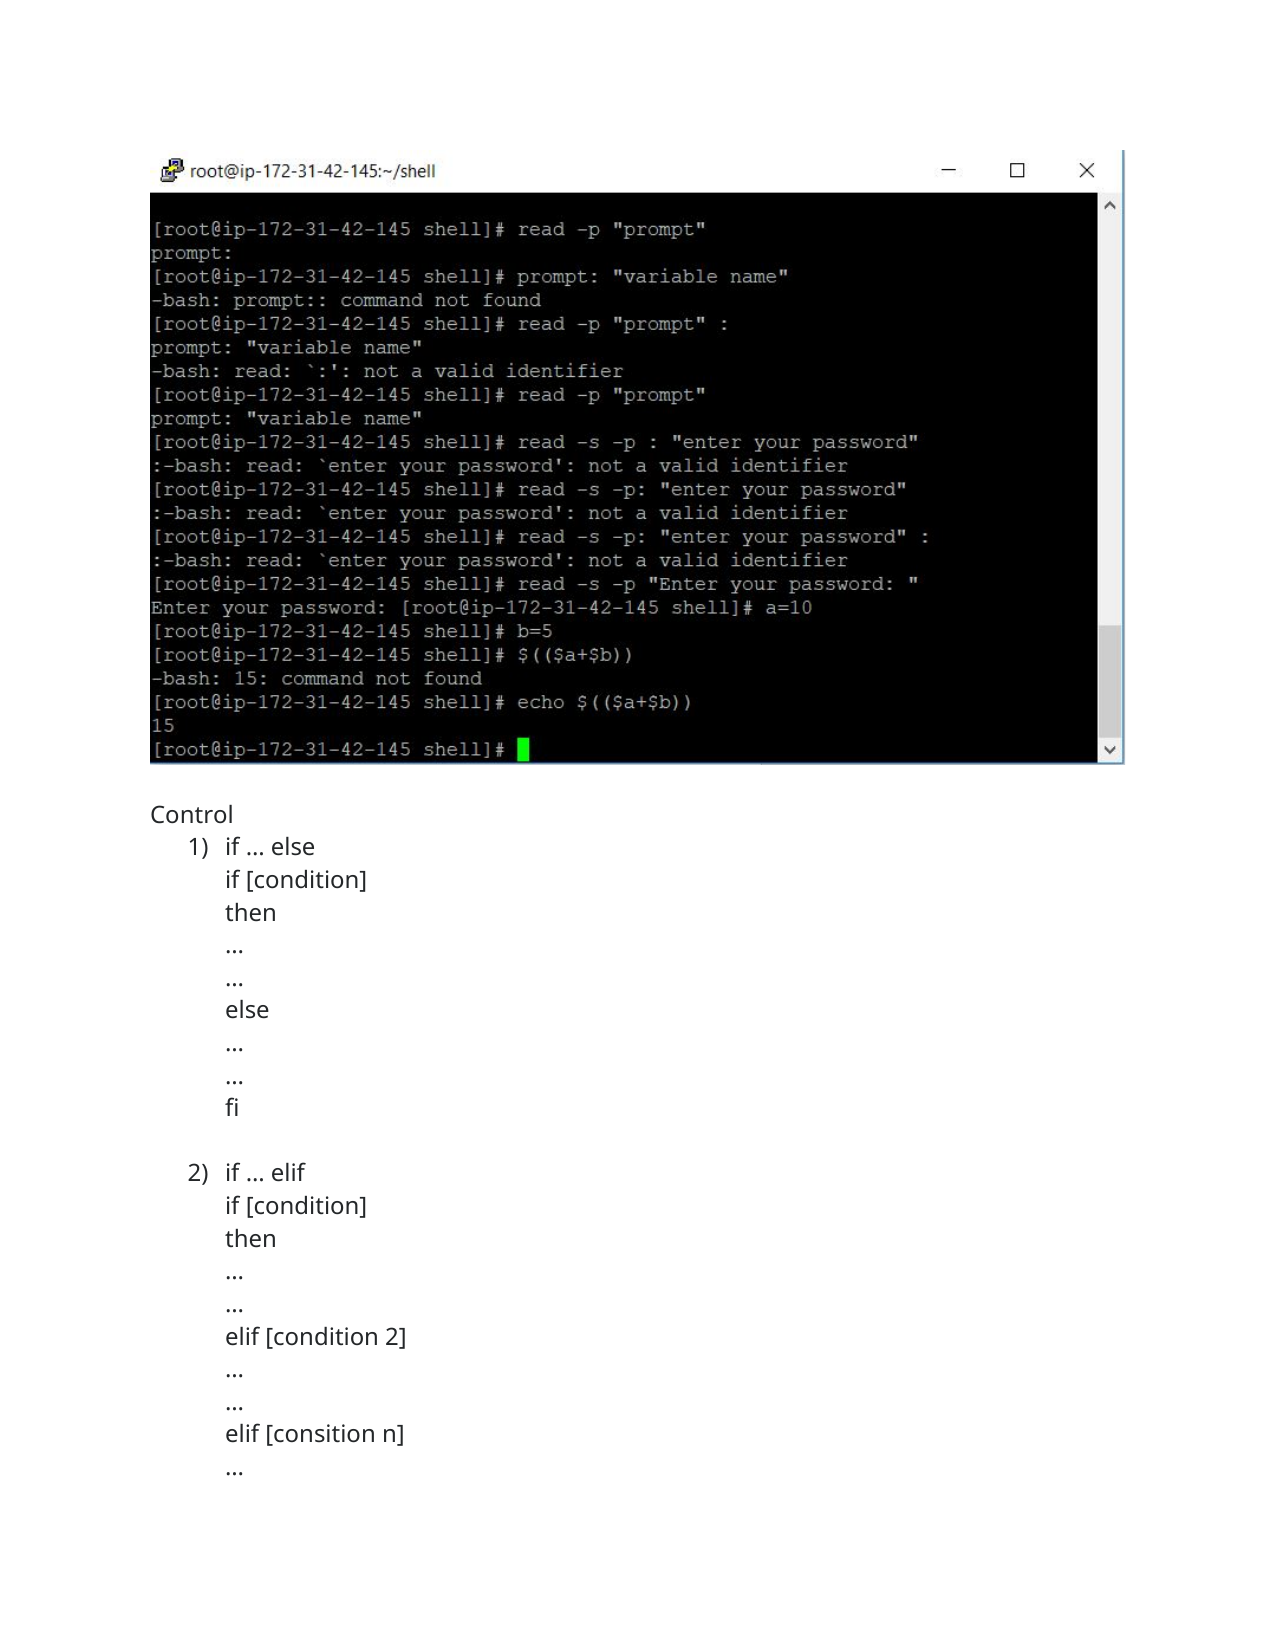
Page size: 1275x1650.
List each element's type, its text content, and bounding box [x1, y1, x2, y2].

list fi [225, 1091, 1125, 1124]
text if [condition] [225, 1189, 1125, 1221]
list then [225, 895, 1125, 928]
text … [225, 1384, 1125, 1417]
list … [225, 1026, 1125, 1058]
list … [225, 961, 1125, 993]
picture [150, 150, 1125, 765]
text … [225, 1352, 1125, 1384]
text … [225, 1254, 1125, 1287]
text … [225, 1450, 1125, 1482]
text elif [consition n] [225, 1417, 1125, 1450]
text if [condition] [187, 863, 1125, 895]
text Control [150, 798, 1125, 830]
text then [225, 1221, 1125, 1254]
list if … elif [187, 1156, 1125, 1189]
list else [225, 993, 1125, 1026]
text elif [condition 2] [225, 1319, 1125, 1352]
list … [225, 928, 1125, 961]
text … [225, 1287, 1125, 1319]
list if … else [187, 830, 1125, 863]
list … [225, 1058, 1125, 1091]
